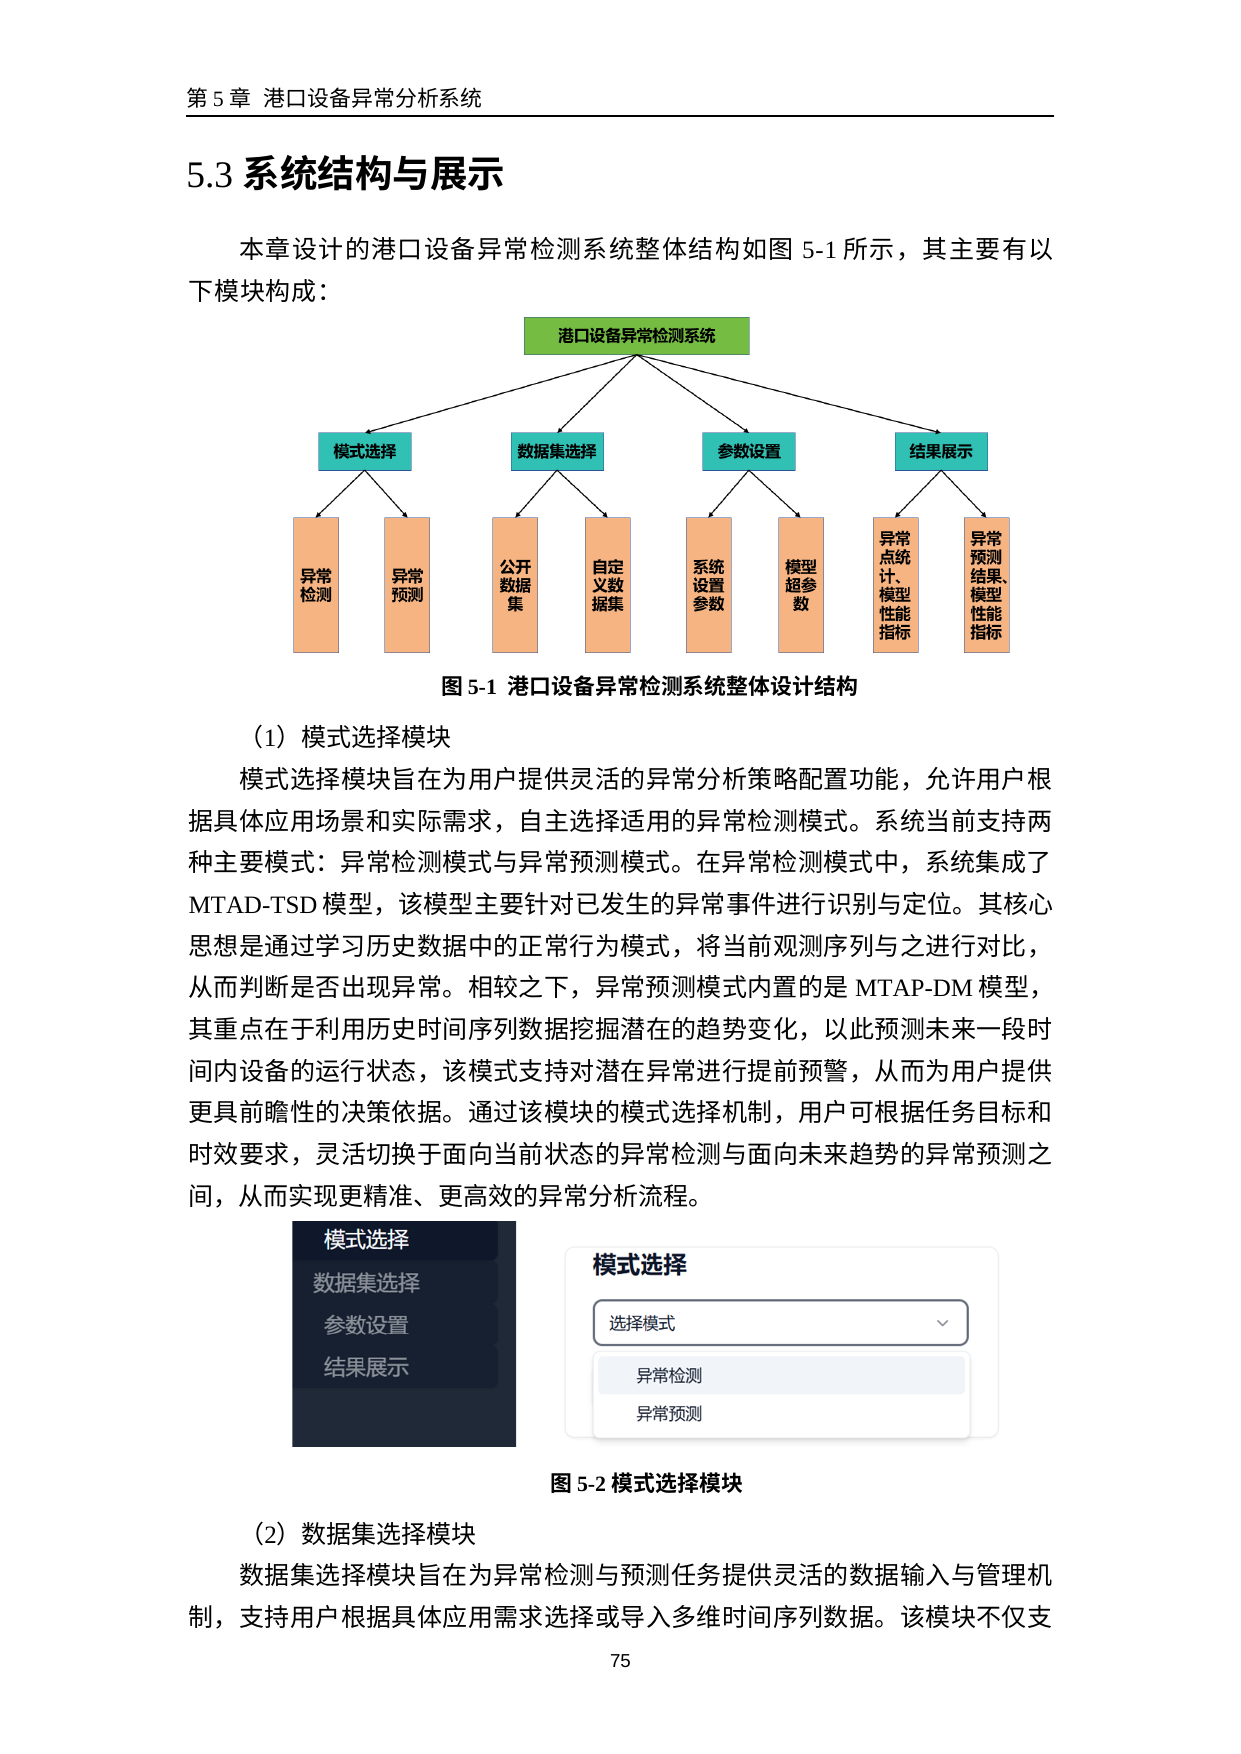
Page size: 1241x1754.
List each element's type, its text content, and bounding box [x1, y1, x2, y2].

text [188, 1551, 1054, 1635]
text 模式选择模块旨在为用户提供灵活的异常分析策略配置功能，允许用户根据具体应用场景和实际需求，自主选择适用的异常检测模式。系统当前支持两种主要模式：异常检测模式与异常预测模式。在异常检测模式中，系统集成了MTAD-TSD模型，该模型主要针对已发生的异常事件进行识别与定位。其核心思想是通过学习历史数据中的正常行为模式，将当前观测序列与之进行对比，从而判断是否出现异常。相较之下，异常预测模式内置的是MTAP-DM模型，其重点在于利用历史时间序列数据挖掘潜在的趋势变化，以此预测未来一段时间内设备的运行状态，该模式支持对潜在异常进行提前预警，从而为用户提供更具前瞻性的决策依据。通过该模块的模式选择机制，用户可根据任务目标和时效要求，灵活切换于面向当前状态的异常检测与面向未来趋势的异常预测之间，从而实现更精准、更高效的异常分析流程。 [188, 755, 1054, 1213]
text 本章设计的港口设备异常检测系统整体结构如图5-1所示，其主要有以下模块构成： [188, 225, 1054, 308]
text 图5-2 模式选择模块 [188, 1466, 1054, 1497]
text （1）模式选择模块 [188, 713, 1054, 755]
text （2）数据集选择模块 [188, 1510, 1054, 1551]
subtitle 系统结构与展示 [186, 144, 1054, 198]
picture [292, 1221, 1001, 1447]
text 图5-1 港口设备异常检测系统整体设计结构 [397, 669, 1054, 701]
picture [277, 308, 1016, 657]
